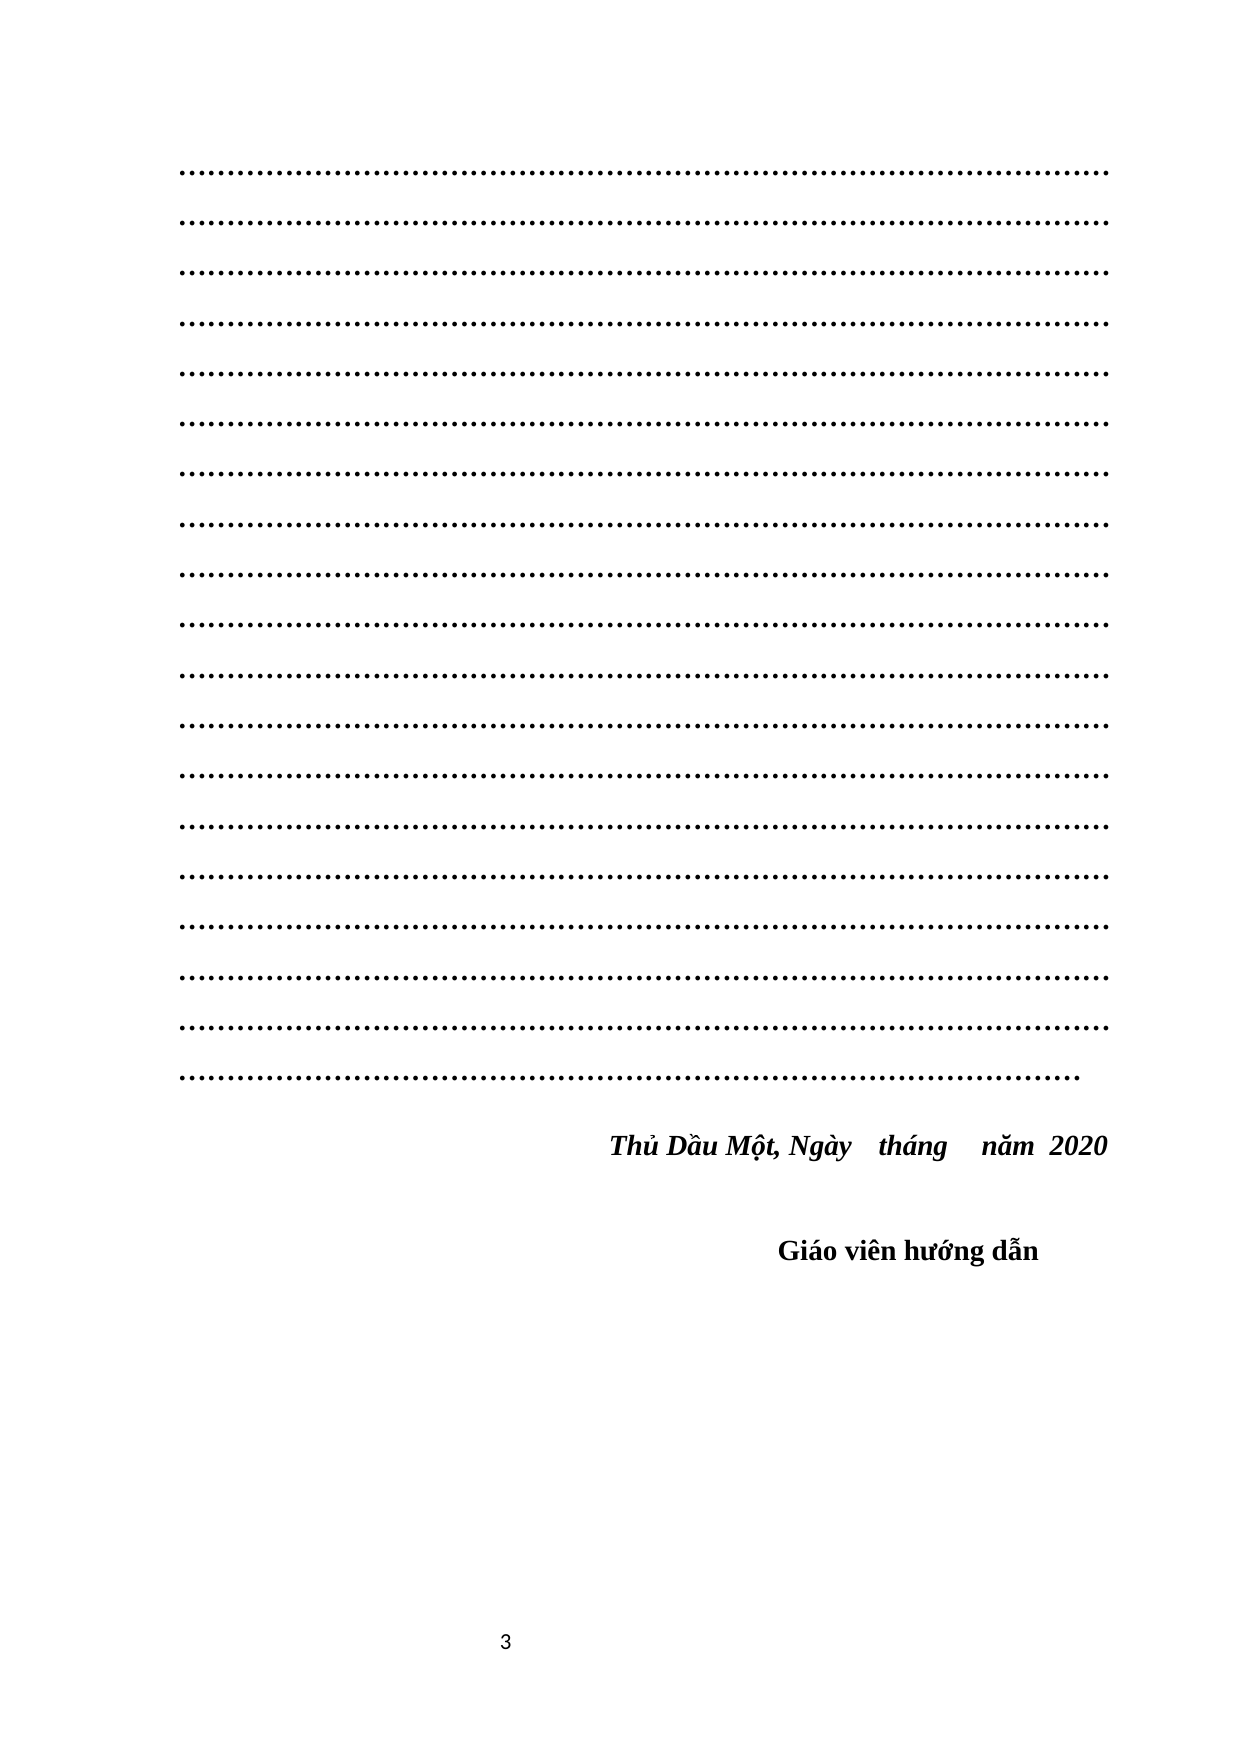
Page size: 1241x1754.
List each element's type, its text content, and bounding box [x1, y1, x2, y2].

text Thủ Dầu Một, Ngày tháng năm 2020 [177, 1128, 1110, 1161]
text Giáo viên hướng dẫn [702, 1233, 1122, 1267]
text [177, 148, 1122, 1087]
